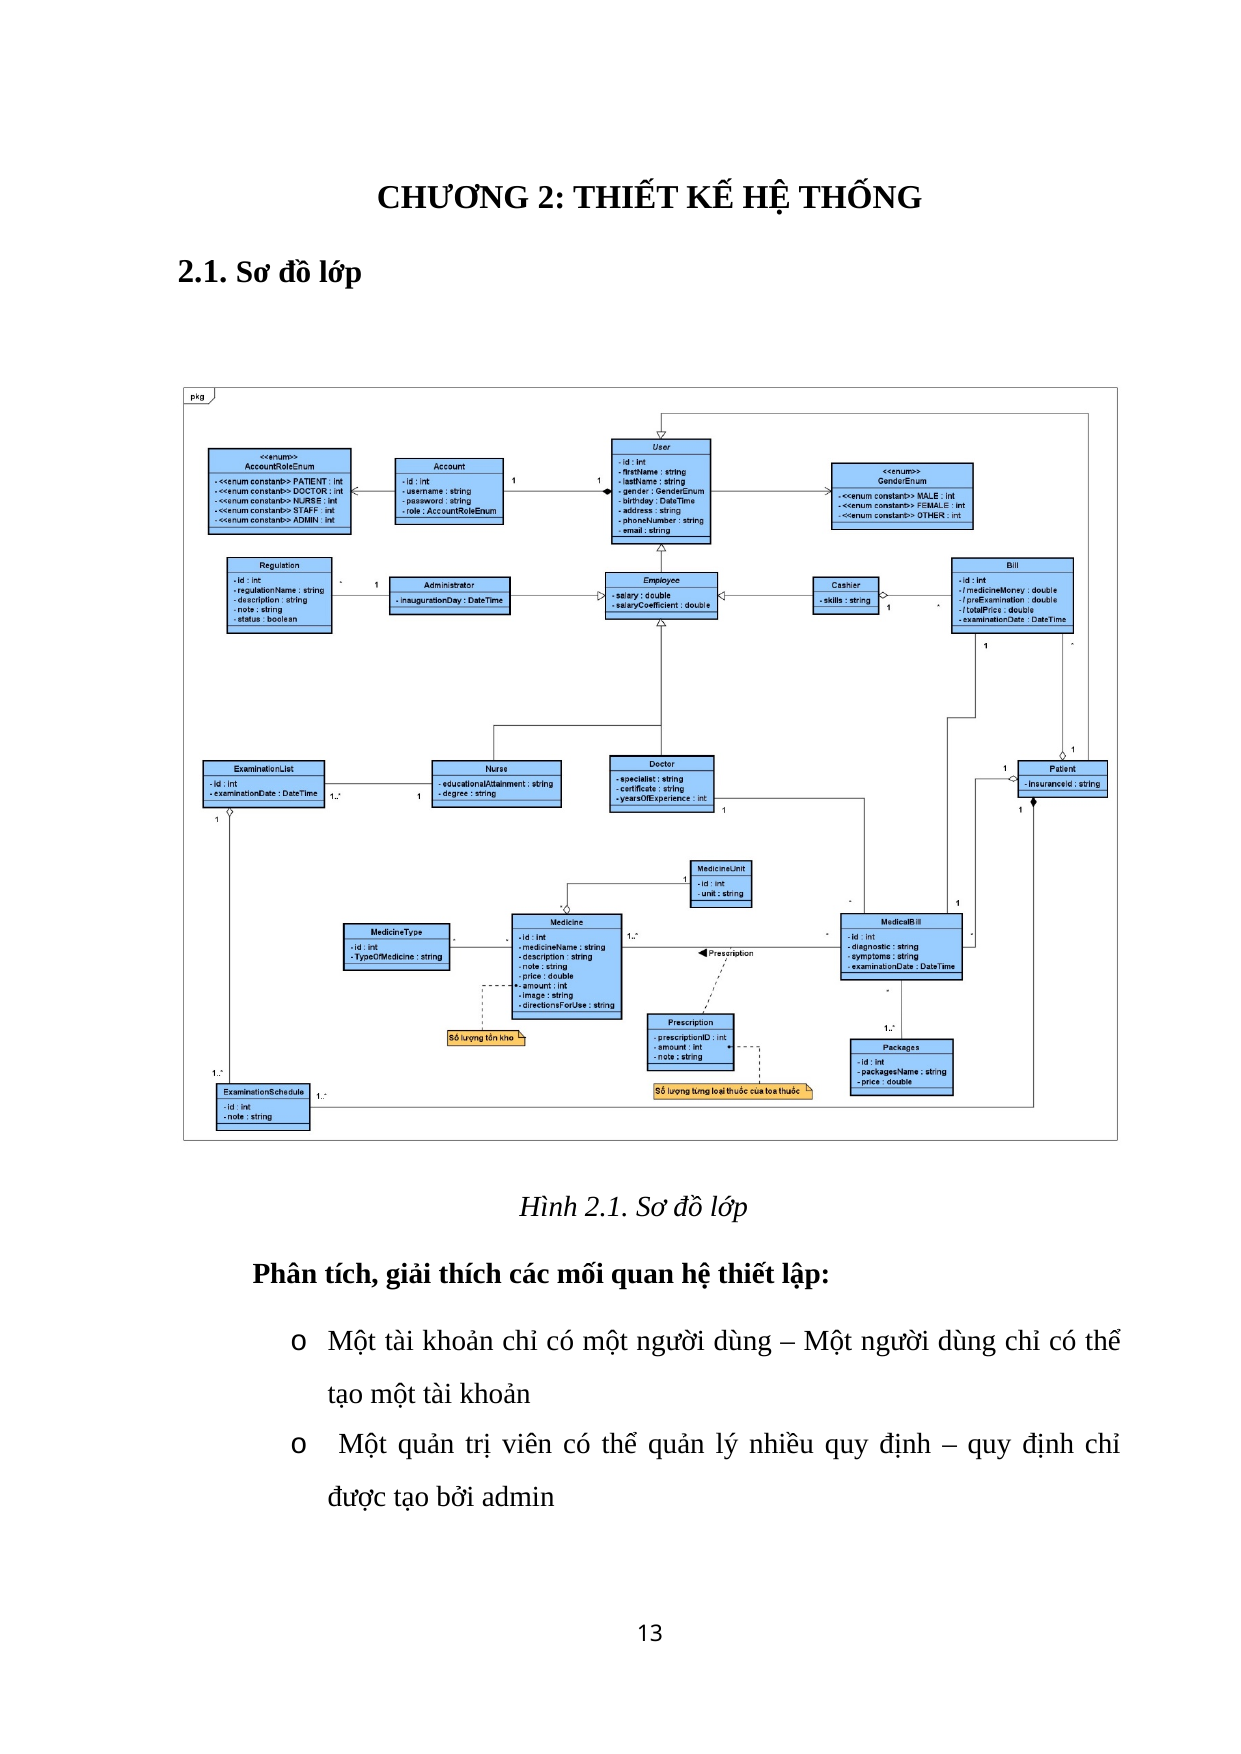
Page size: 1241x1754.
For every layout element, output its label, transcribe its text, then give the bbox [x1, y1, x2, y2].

list Một quản trị viên có thể quản lý nhiều quy định – quy định chỉ được tạo bởi admin [290, 1426, 1122, 1513]
list Một tài khoản chỉ có một người dùng – Một người dùng chỉ có thể tạo một tài khoản [290, 1323, 1122, 1409]
picture [177, 381, 1123, 1146]
text Hình 2.1. Sơ đồ lớp [148, 1189, 1122, 1223]
text Phân tích, giải thích các mối quan hệ thiết lập: [103, 1256, 1122, 1289]
subtitle 2.1. Sơ đồ lớp [177, 251, 1122, 290]
subtitle CHƯƠNG 2: THIẾT KẾ HỆ THỐNG [177, 177, 1122, 216]
